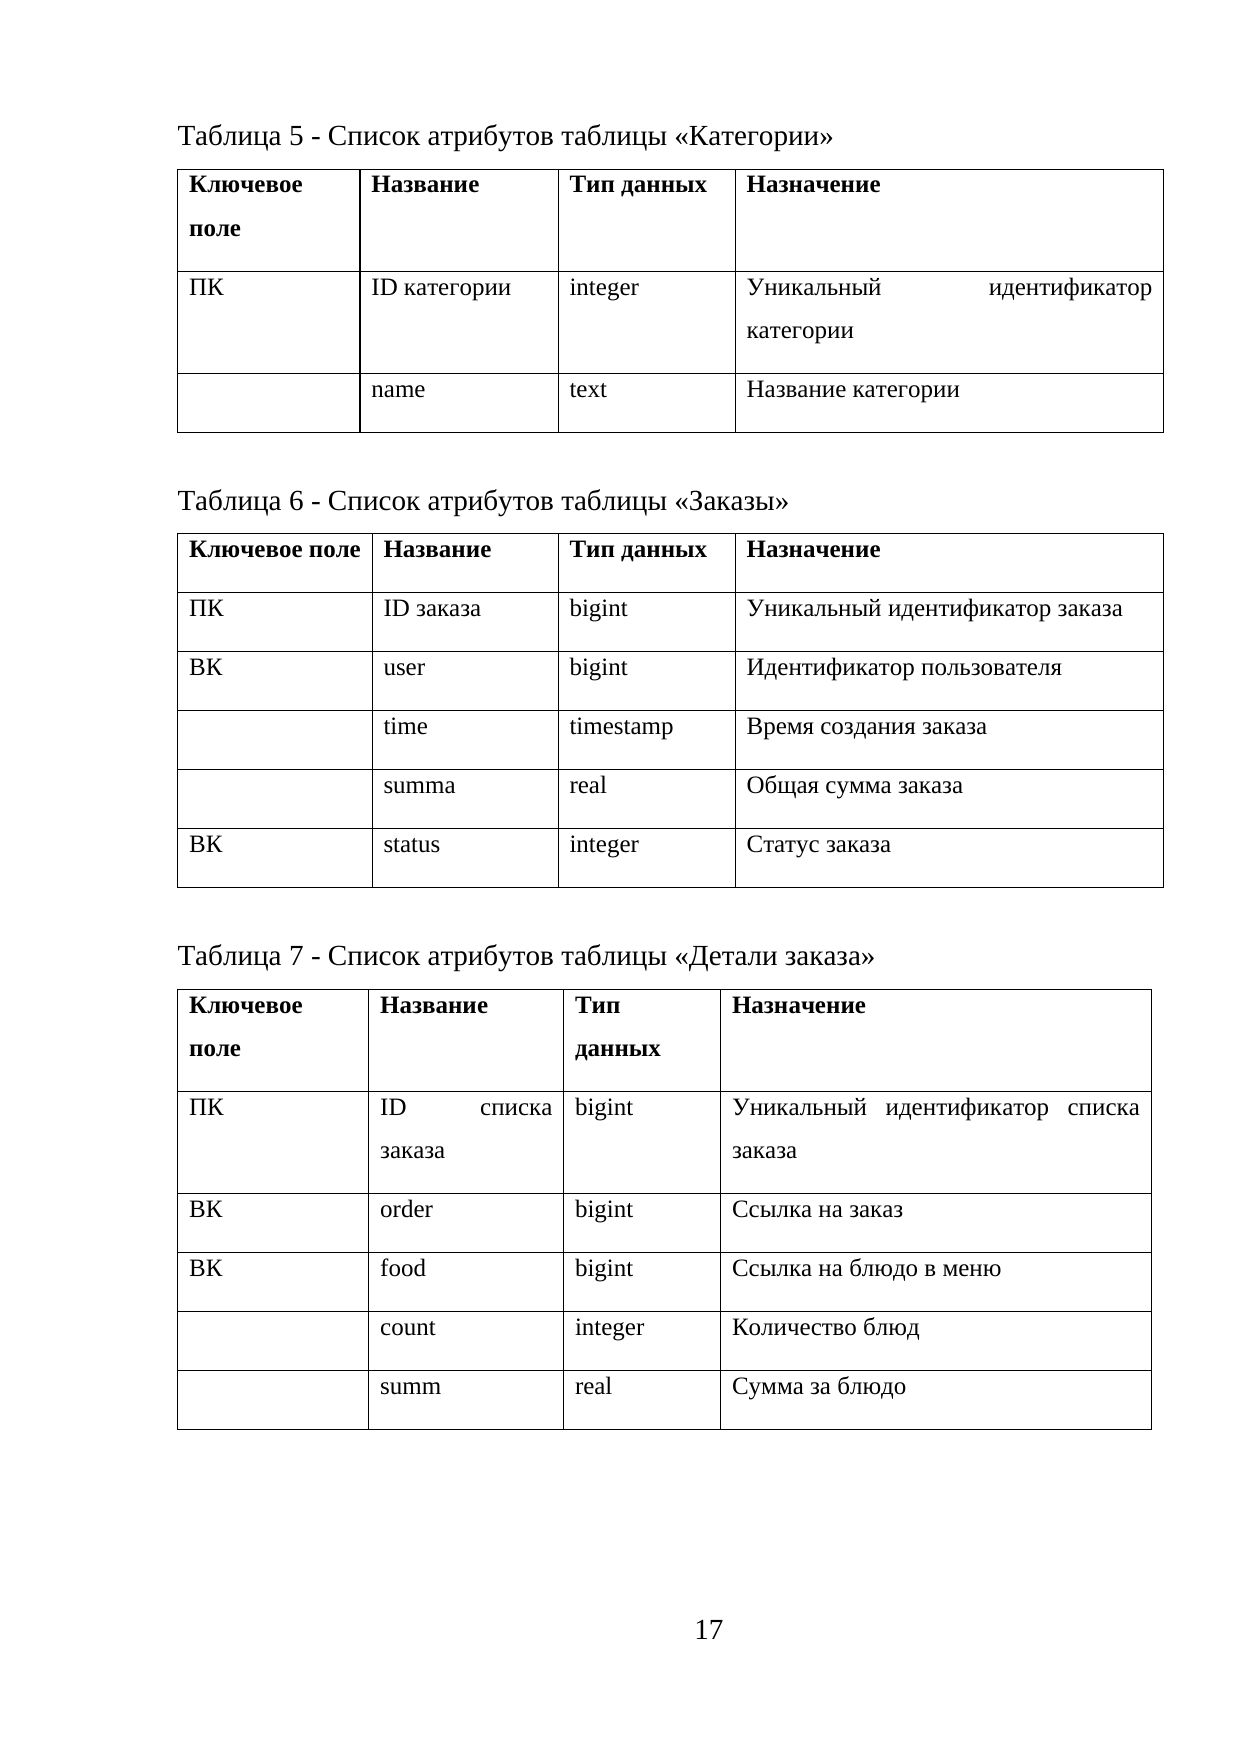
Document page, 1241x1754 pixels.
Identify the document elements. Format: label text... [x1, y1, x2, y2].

table_cell summa [373, 770, 558, 828]
table_header Название [373, 534, 558, 592]
text Таблица 7 - Список атрибутов таблицы «Детали заказа» [177, 938, 1152, 972]
table_cell summ [369, 1371, 563, 1429]
table_cell Название категории [736, 374, 1163, 432]
table_cell ПК [178, 593, 372, 651]
table_cell Уникальный идентификатор категории [736, 272, 1163, 373]
table_cell bigint [564, 1092, 720, 1193]
table_cell ПК [178, 272, 359, 373]
table_cell integer [559, 272, 735, 373]
table_cell real [564, 1371, 720, 1429]
table_header Назначение [736, 170, 1163, 271]
text Таблица 6 - Список атрибутов таблицы «Заказы» [177, 483, 1152, 516]
table_header Ключевое поле [178, 534, 372, 592]
table_header Тип данных [559, 170, 735, 271]
table_cell Ссылка на заказ [721, 1194, 1151, 1252]
table_cell ВК [178, 1253, 368, 1311]
table_cell Общая сумма заказа [736, 770, 1163, 828]
table_header Назначение [721, 990, 1151, 1091]
table_header Ключевое поле [178, 990, 368, 1091]
table_cell ID списка заказа [369, 1092, 563, 1193]
table_cell Идентификатор пользователя [736, 652, 1163, 710]
table_header Тип данных [564, 990, 720, 1091]
table_cell ПК [178, 1092, 368, 1193]
table_cell [178, 711, 372, 769]
table_cell name [361, 374, 558, 432]
table_cell ID категории [361, 272, 558, 373]
table_cell integer [559, 829, 735, 887]
table_header Тип данных [559, 534, 735, 592]
table_cell text [559, 374, 735, 432]
table_cell Количество блюд [721, 1312, 1151, 1370]
table_cell order [369, 1194, 563, 1252]
table_cell ВК [178, 652, 372, 710]
table_cell food [369, 1253, 563, 1311]
table_cell [178, 1312, 368, 1370]
table_cell Сумма за блюдо [721, 1371, 1151, 1429]
table_cell Статус заказа [736, 829, 1163, 887]
text Таблица 5 - Список атрибутов таблицы «Категории» [177, 118, 1152, 152]
table_header Название [369, 990, 563, 1091]
table_cell real [559, 770, 735, 828]
table_cell ID заказа [373, 593, 558, 651]
table_cell bigint [559, 593, 735, 651]
table_cell bigint [559, 652, 735, 710]
table_cell user [373, 652, 558, 710]
table_header Назначение [736, 534, 1163, 592]
table_cell Уникальный идентификатор заказа [736, 593, 1163, 651]
table_cell time [373, 711, 558, 769]
table_header Ключевое поле [178, 170, 359, 271]
table_cell Ссылка на блюдо в меню [721, 1253, 1151, 1311]
table_cell status [373, 829, 558, 887]
table_cell ВК [178, 829, 372, 887]
table_cell integer [564, 1312, 720, 1370]
table_cell count [369, 1312, 563, 1370]
table_cell Время создания заказа [736, 711, 1163, 769]
table_cell bigint [564, 1194, 720, 1252]
table_cell [178, 1371, 368, 1429]
table_cell ВК [178, 1194, 368, 1252]
table_cell timestamp [559, 711, 735, 769]
table_cell Уникальный идентификатор списка заказа [721, 1092, 1151, 1193]
table_header Название [361, 170, 558, 271]
table_cell bigint [564, 1253, 720, 1311]
table_cell [178, 770, 372, 828]
table_cell [178, 374, 359, 432]
